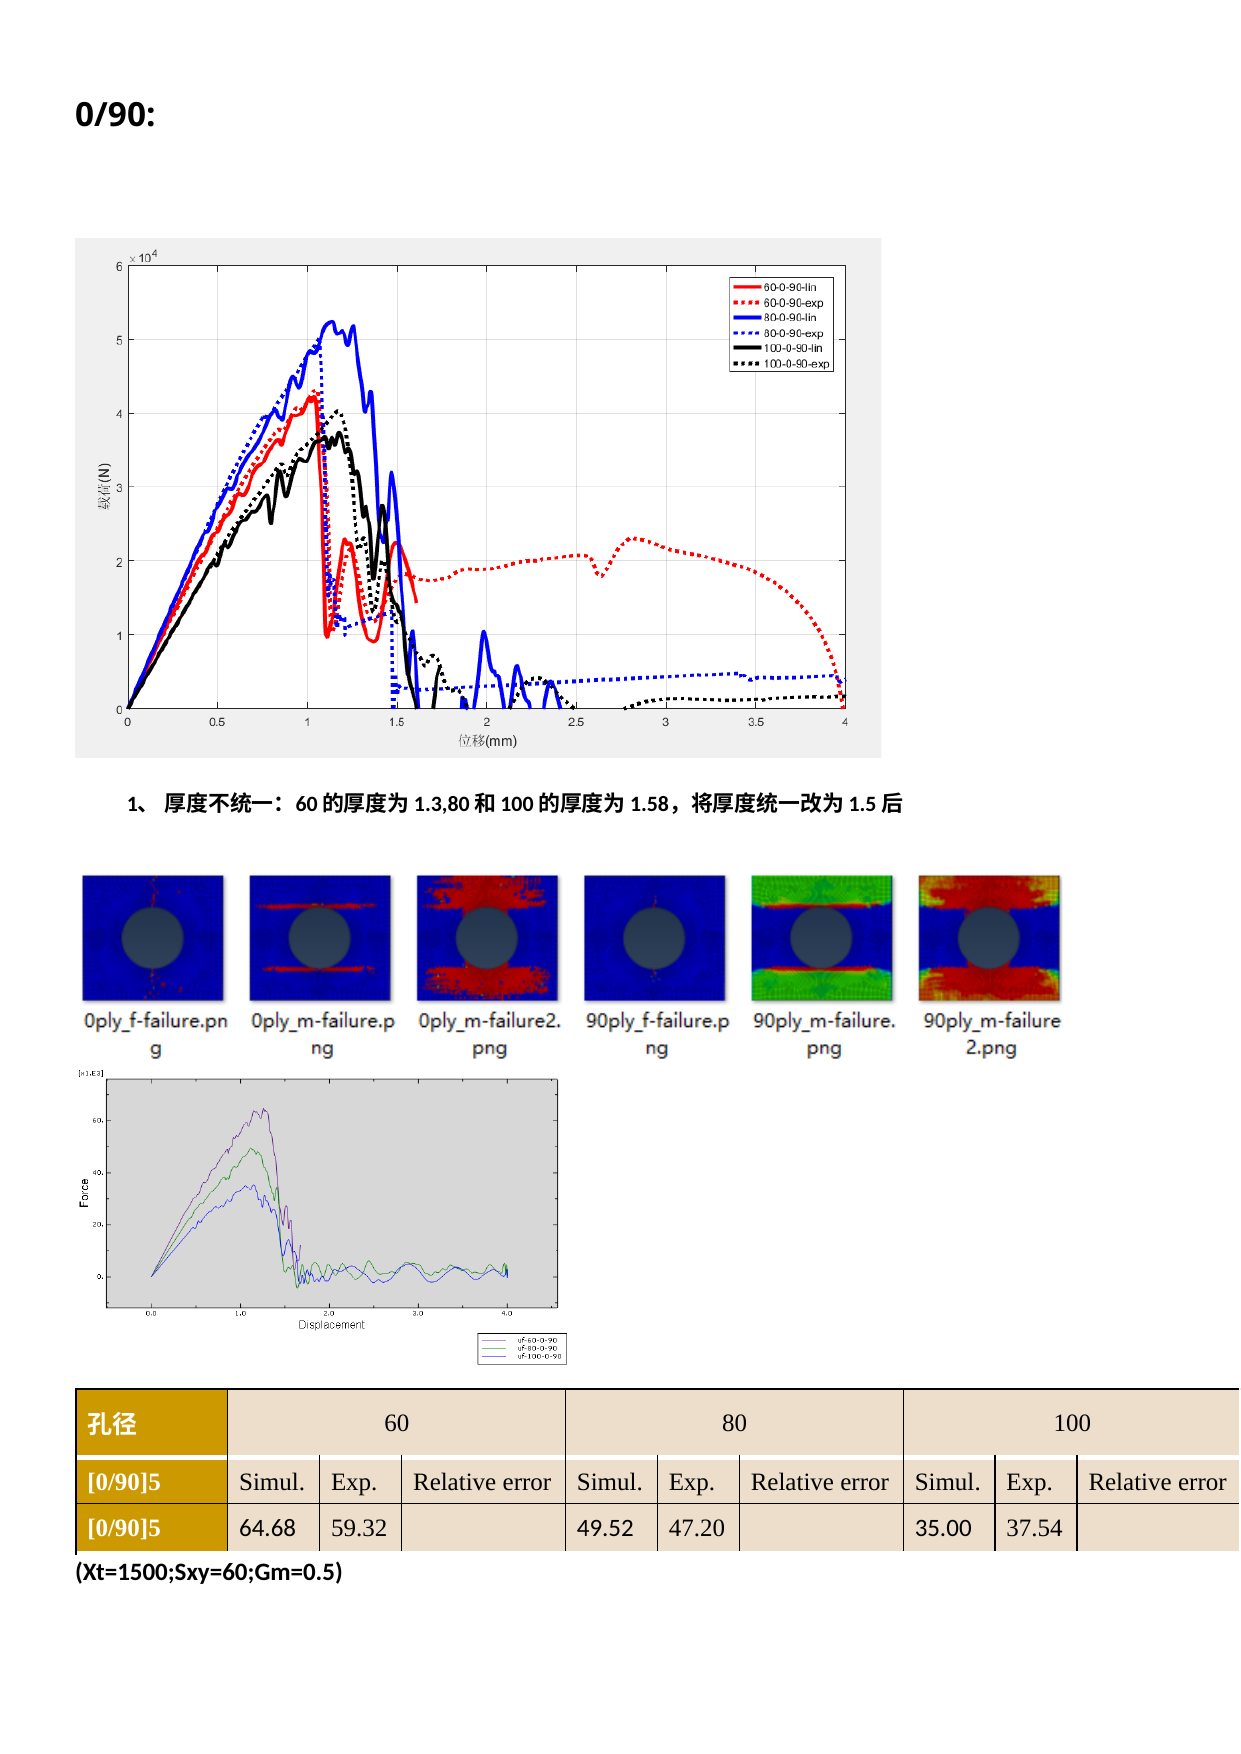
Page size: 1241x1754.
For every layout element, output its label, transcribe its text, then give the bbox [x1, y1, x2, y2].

text (Xt=1500;Sxy=60;Gm=0.5) [75, 1555, 1165, 1588]
subtitle 厚度不统一：60的厚度为1.3,80和100的厚度为1.58，将厚度统一改为1.5后 [127, 786, 1165, 818]
table_cell 37.54 [996, 1504, 1076, 1551]
table_cell 35.00 [904, 1504, 994, 1551]
picture [75, 868, 1063, 1062]
table_cell Relative error [402, 1460, 565, 1503]
picture [75, 1063, 571, 1369]
table_header 孔径 [77, 1390, 227, 1455]
subtitle 0/90: [75, 81, 1165, 146]
table_cell Exp. [658, 1460, 739, 1503]
table_cell Relative error [1078, 1460, 1239, 1503]
table_cell 47.20 [658, 1504, 739, 1551]
table_cell Simul. [904, 1460, 994, 1503]
table_cell Exp. [320, 1460, 401, 1503]
picture [75, 238, 882, 758]
table_cell [402, 1504, 565, 1551]
table_cell 49.52 [566, 1504, 657, 1551]
table_cell Relative error [740, 1460, 903, 1503]
table_cell [0/90]5 [77, 1504, 227, 1551]
table_cell 64.68 [228, 1504, 319, 1551]
table_cell Exp. [996, 1460, 1076, 1503]
table_cell 59.32 [320, 1504, 401, 1551]
table_cell [1078, 1504, 1239, 1551]
table_cell Simul. [228, 1460, 319, 1503]
table_cell [0/90]5 [77, 1460, 227, 1503]
table_header 100 [904, 1390, 1239, 1455]
table_cell Simul. [566, 1460, 657, 1503]
table_cell [740, 1504, 903, 1551]
table_header 60 [228, 1390, 565, 1455]
table_header 80 [566, 1390, 903, 1455]
